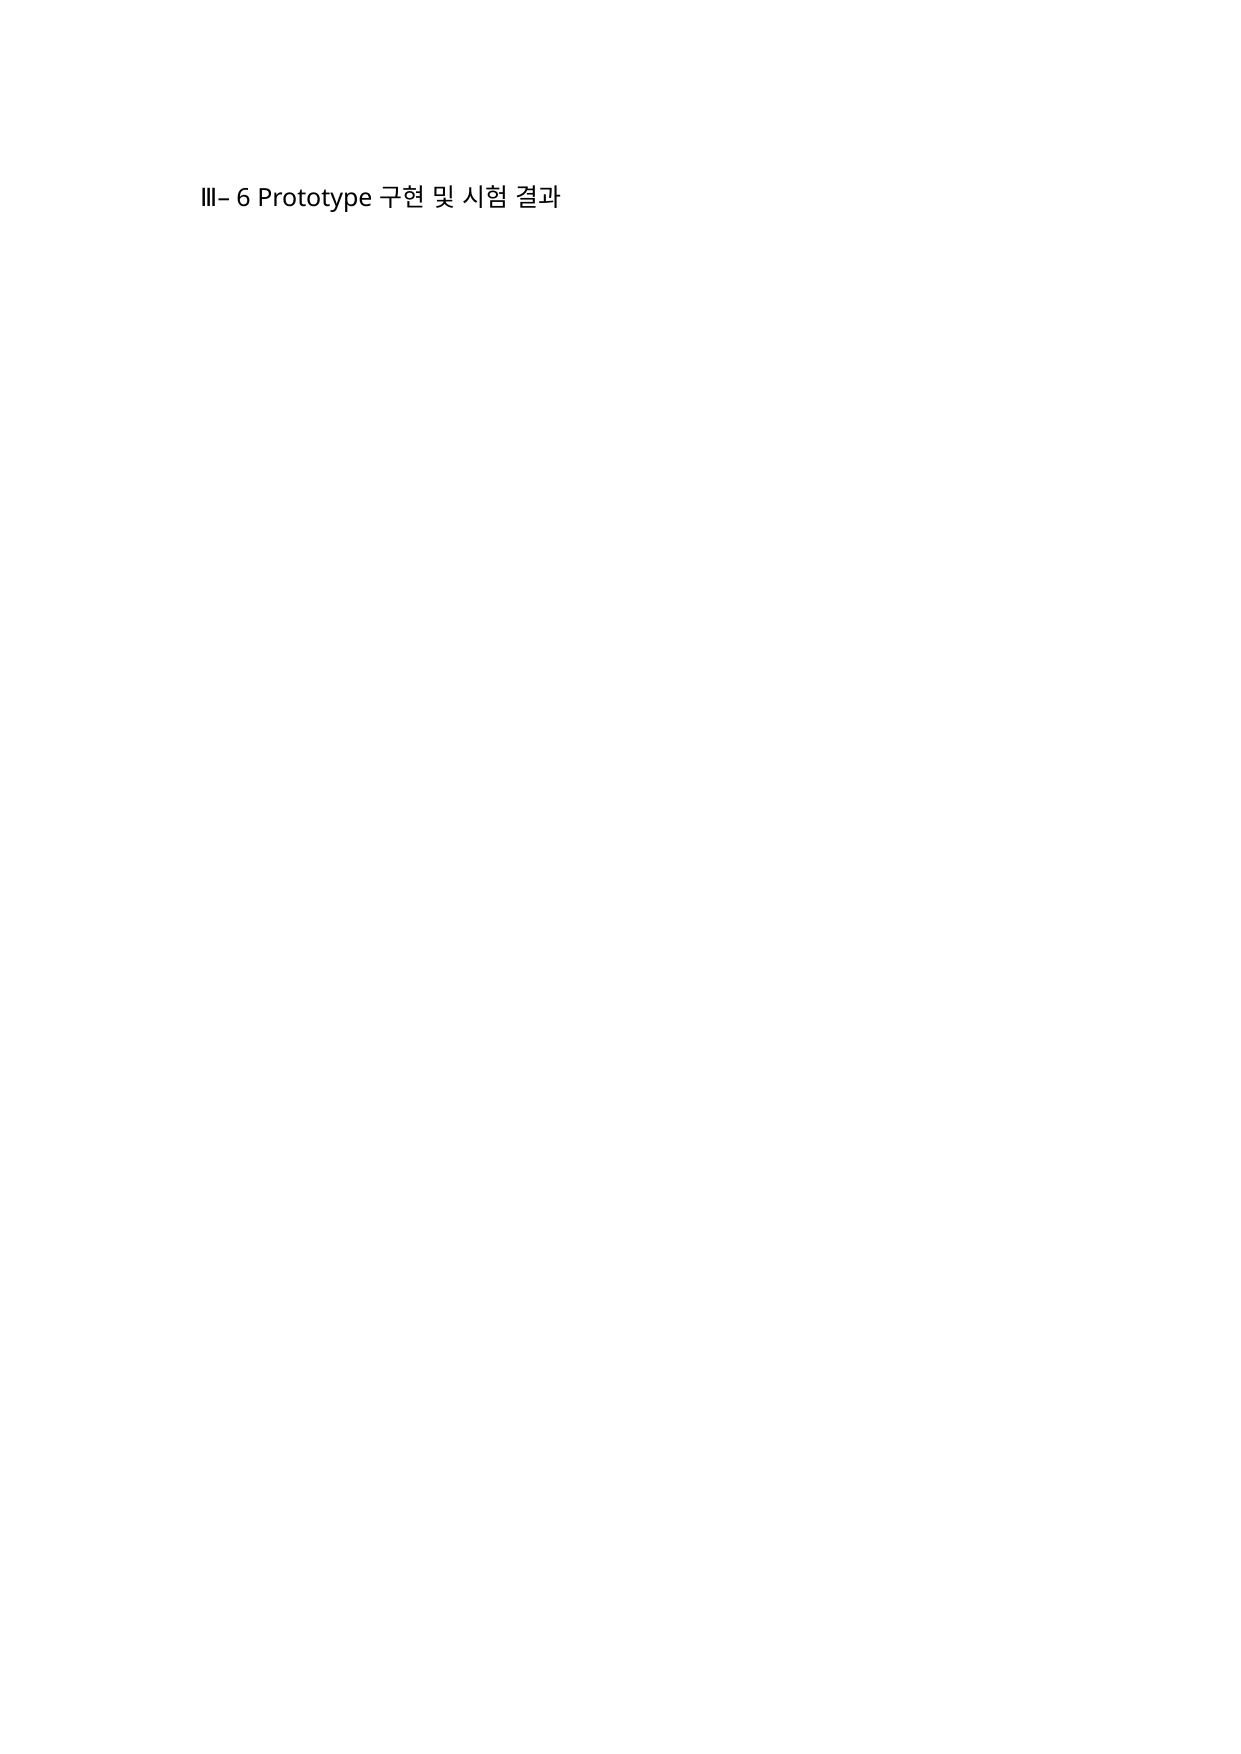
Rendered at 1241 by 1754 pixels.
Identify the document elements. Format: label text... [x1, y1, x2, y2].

subtitle Ⅲ– 6 Prototype 구현 및 시험 결과 [150, 177, 1090, 213]
